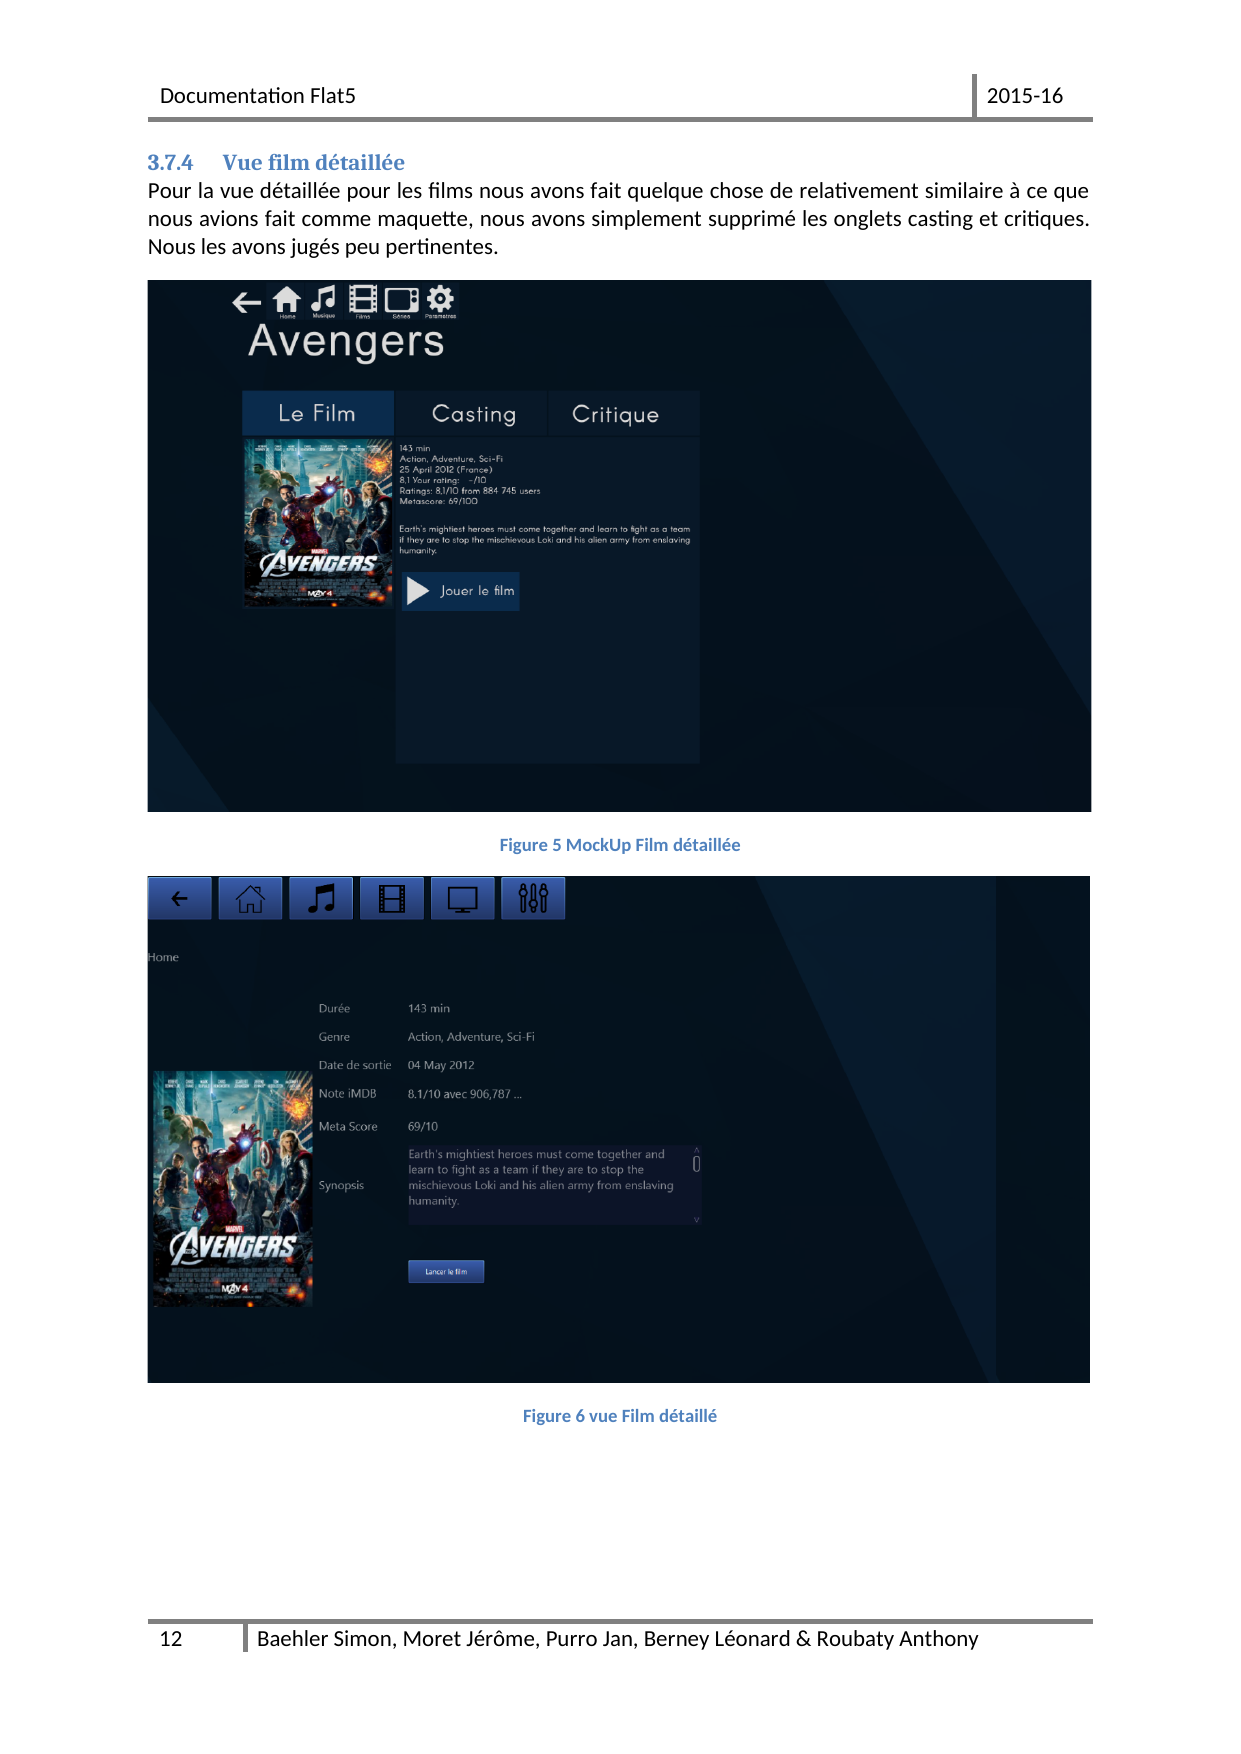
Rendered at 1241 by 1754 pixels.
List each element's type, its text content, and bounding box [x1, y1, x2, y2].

subtitle Vue film détaillée [148, 149, 1092, 176]
text Figure 6 vue Film détaillé [148, 1404, 1092, 1427]
picture [147, 280, 1092, 812]
text Figure 5 MockUp Film détaillée [148, 833, 1092, 856]
picture [147, 876, 1090, 1383]
text Pour la vue détaillée pour les films nous avons fait quelque chose de relativement similaire à ce que nous avions fait comme maquette, nous avons simplement supprimé les onglets casting et critiques. Nous les avons jugés peu pertinentes. [148, 176, 1092, 260]
